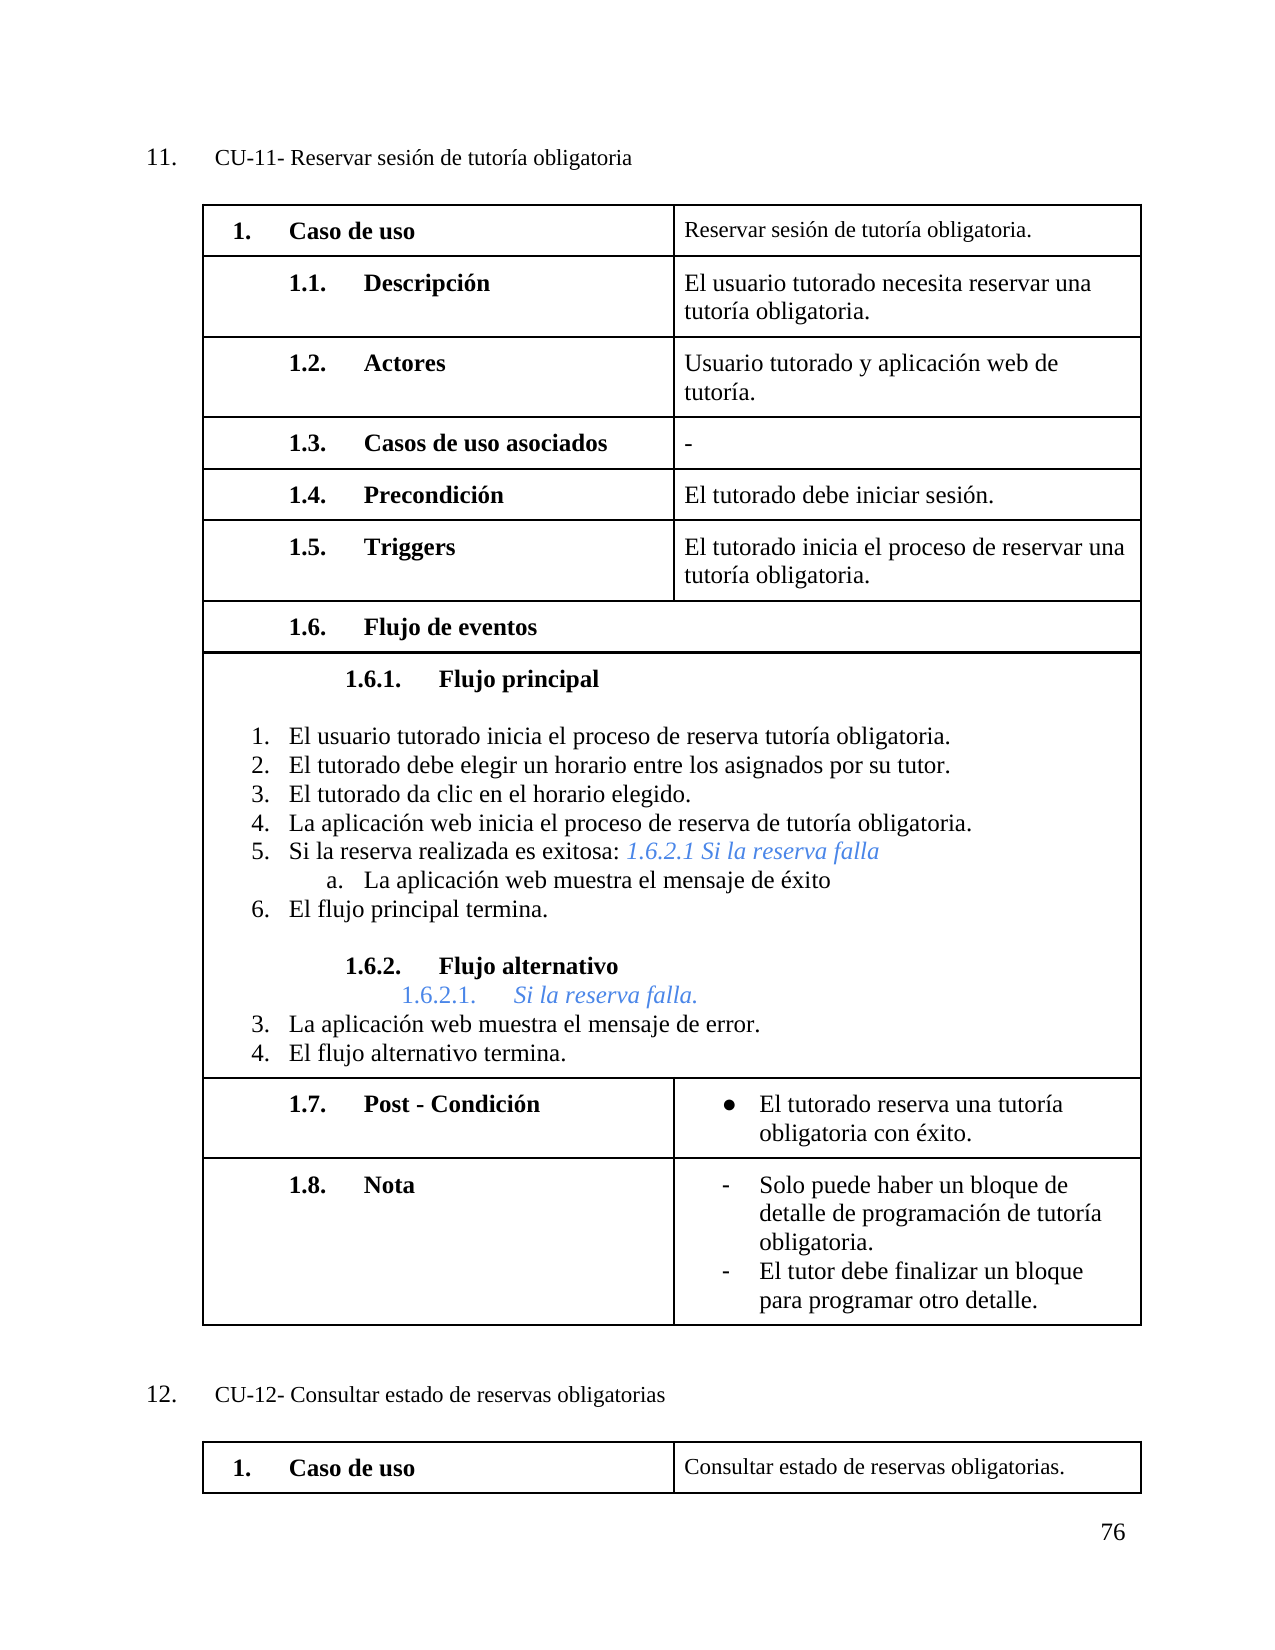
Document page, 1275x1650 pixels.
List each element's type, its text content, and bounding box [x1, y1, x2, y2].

table_cell - [675, 418, 1140, 468]
table_cell Precondición [204, 470, 673, 519]
table_cell Nota [204, 1159, 673, 1324]
table_cell Flujo principal El usuario tutorado inicia el proceso de reserva tutoría obligatoria. El tutorado debe elegir un horario entre los asignados por su tutor. El tutorado da clic en el horario elegido. La aplicación web inicia el proceso de reserva de tutoría obligatoria. Si la reserva realizada es exitosa: 1.6.2.1 Si la reserva falla La aplicación web muestra el mensaje de éxito El flujo principal termina. Flujo alternativo Si la reserva falla. La aplicación web muestra el mensaje de error. El flujo alternativo termina. [204, 654, 1140, 1077]
table_header Consultar estado de reservas obligatorias. [675, 1443, 1140, 1492]
list CU-11- Reservar sesión de tutoría obligatoria [177, 142, 1194, 170]
table_cell Solo puede haber un bloque de detalle de programación de tutoría obligatoria. El tutor debe finalizar un bloque para programar otro detalle. [675, 1159, 1140, 1324]
table_cell El tutorado inicia el proceso de reservar una tutoría obligatoria. [675, 521, 1140, 600]
table_cell Triggers [204, 521, 673, 600]
table_header Caso de uso [204, 1443, 673, 1492]
table_cell Actores [204, 338, 673, 416]
list CU-12- Consultar estado de reservas obligatorias [177, 1379, 1194, 1408]
table_cell Flujo de eventos [204, 602, 1140, 651]
table_cell Usuario tutorado y aplicación web de tutoría. [675, 338, 1140, 416]
table_header Reservar sesión de tutoría obligatoria. [675, 206, 1140, 255]
table_cell Casos de uso asociados [204, 418, 673, 468]
table_header Caso de uso [204, 206, 673, 255]
table_cell El tutorado reserva una tutoría obligatoria con éxito. [675, 1079, 1140, 1157]
table_cell El tutorado debe iniciar sesión. [675, 470, 1140, 519]
table_cell Descripción [204, 257, 673, 336]
table_cell Post - Condición [204, 1079, 673, 1157]
table_cell El usuario tutorado necesita reservar una tutoría obligatoria. [675, 257, 1140, 336]
